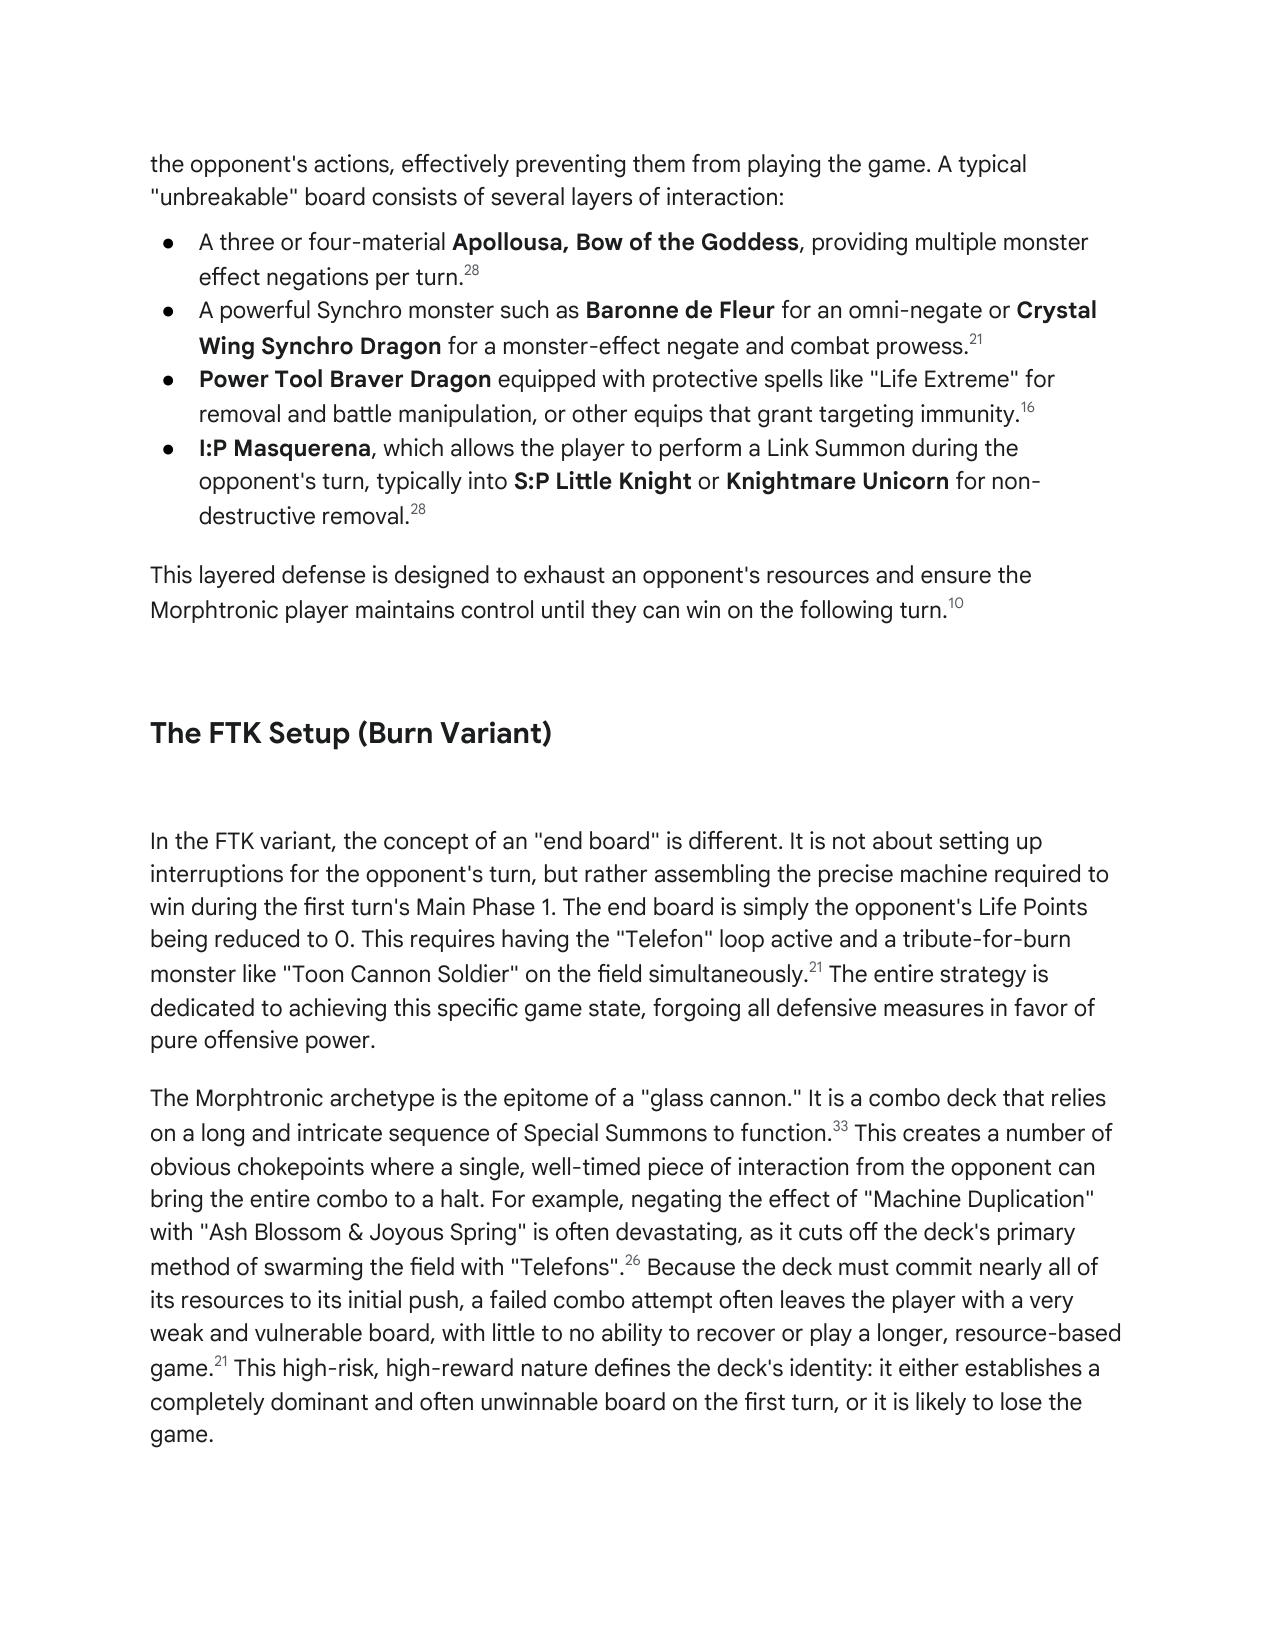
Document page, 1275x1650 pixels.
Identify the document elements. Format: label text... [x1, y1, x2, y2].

list A three or four-material Apollousa, Bow of the Goddess, providing multiple monster effect negations per turn.28 [161, 228, 1125, 292]
list A powerful Synchro monster such as Baronne de Fleur for an omni-negate or Crystal Wing Synchro Dragon for a monster-effect negate and combat prowess.21 [161, 297, 1125, 361]
subtitle The FTK Setup (Burn Variant) [150, 716, 1125, 752]
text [150, 150, 1125, 211]
text The Morphtronic archetype is the epitome of a "glass cannon." It is a combo deck that relies on a long and intricate sequence of Special Summons to function.33 This creates a number of obvious chokepoints where a single, well-timed piece of interaction from the opponent can bring the entire combo to a halt. For example, negating the effect of "Machine Duplication" with "Ash Blossom & Joyous Spring" is often devastating, as it cuts off the deck's primary method of swarming the field with "Telefons".26 Because the deck must commit nearly all of its resources to its initial push, a failed combo attempt often leaves the player with a very weak and vulnerable board, with little to no ability to recover or play a longer, resource-based game.21 This high-risk, high-reward nature defines the deck's identity: it either establishes a completely dominant and often unwinnable board on the first turn, or it is likely to lose the game. [150, 1084, 1125, 1449]
text This layered defense is designed to exhaust an opponent's resources and ensure the Morphtronic player maintains control until they can win on the following turn.10 [150, 561, 1125, 626]
list I:P Masquerena, which allows the player to perform a Link Summon during the opponent's turn, typically into S:P Little Knight or Knightmare Unicorn for non-destructive removal.28 [161, 434, 1125, 532]
text In the FTK variant, the concept of an "end board" is different. It is not about setting up interruptions for the opponent's turn, but rather assembling the precise machine required to win during the first turn's Main Phase 1. The end board is simply the opponent's Life Points being reduced to 0. This requires having the "Telefon" loop active and a tribute-for-burn monster like "Toon Cannon Soldier" on the field simultaneously.21 The entire strategy is dedicated to achieving this specific game state, forgoing all defensive measures in favor of pure offensive power. [150, 827, 1125, 1056]
list Power Tool Braver Dragon equipped with protective spells like "Life Extreme" for removal and battle manipulation, or other equips that grant targeting immunity.16 [161, 366, 1125, 430]
